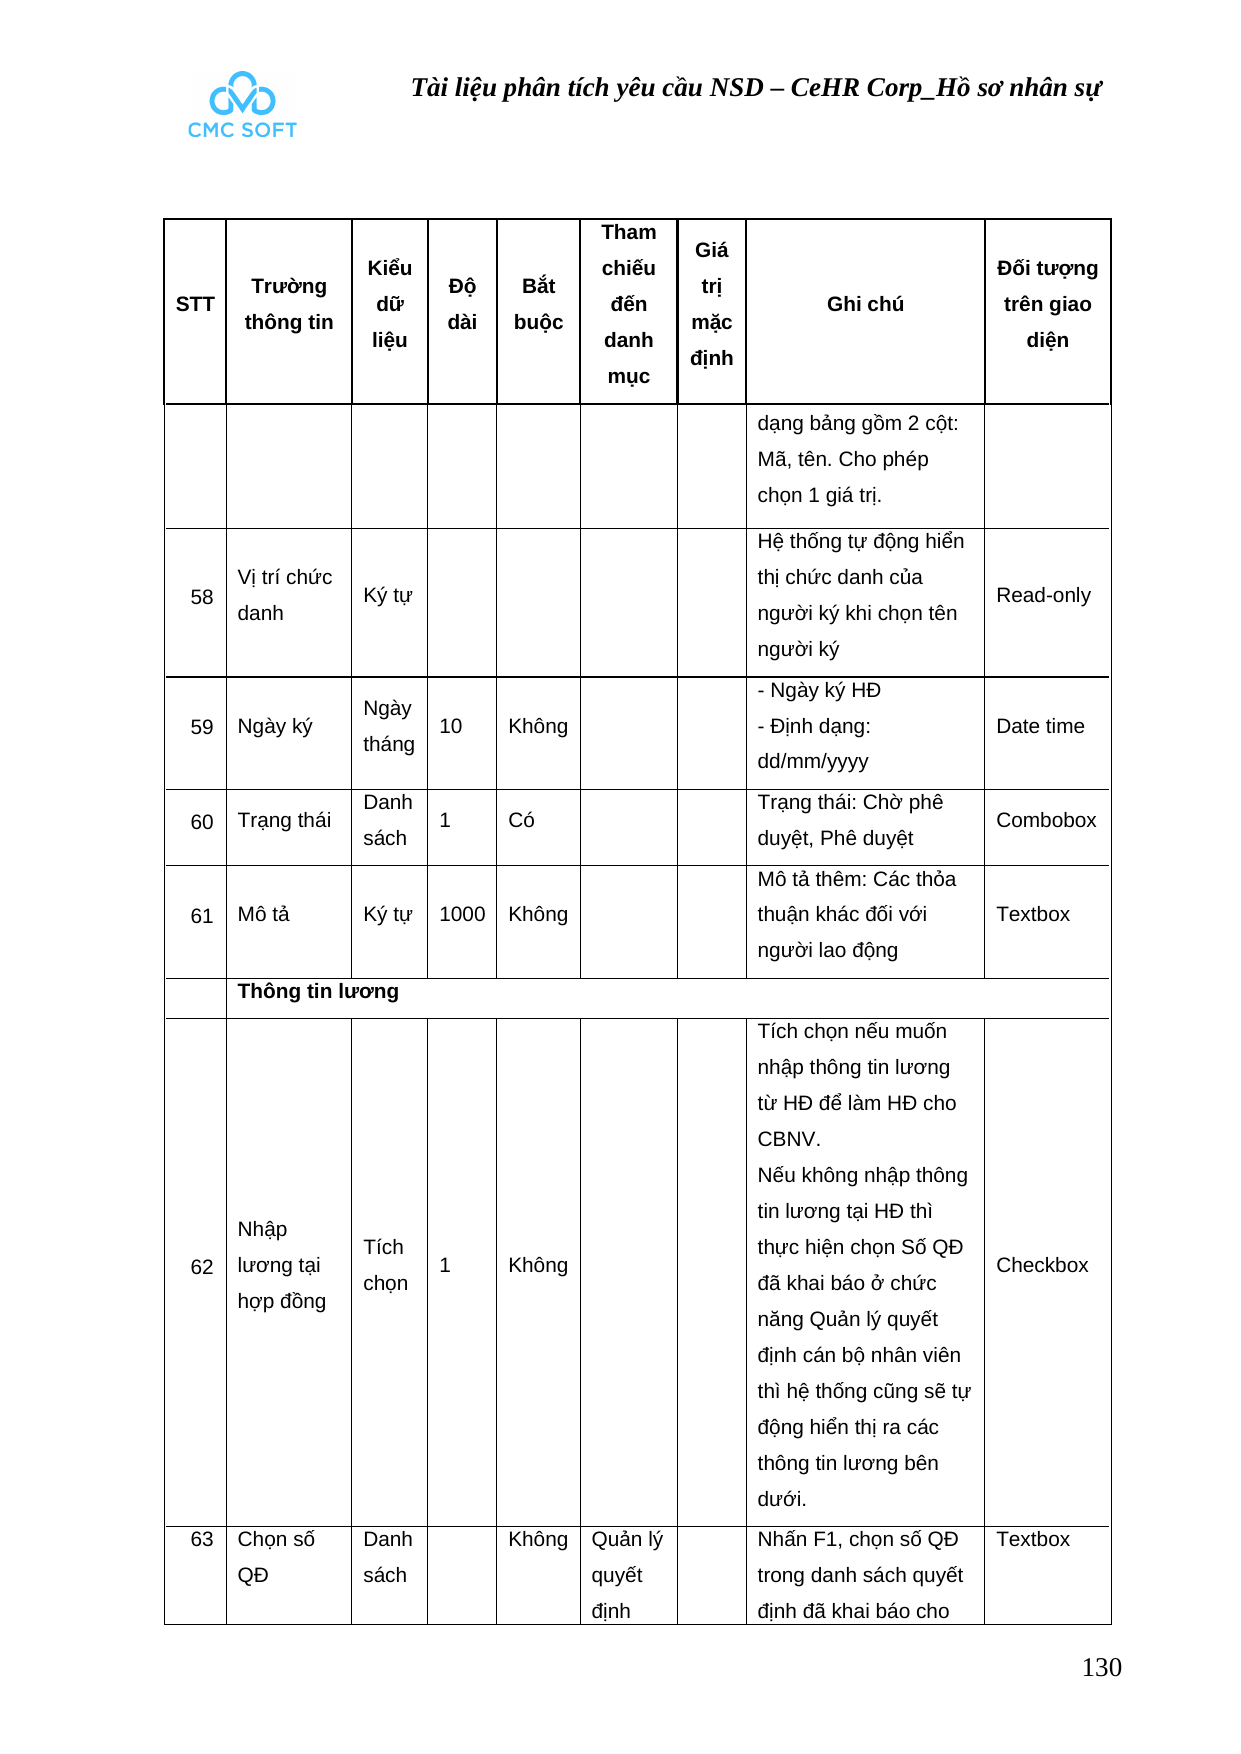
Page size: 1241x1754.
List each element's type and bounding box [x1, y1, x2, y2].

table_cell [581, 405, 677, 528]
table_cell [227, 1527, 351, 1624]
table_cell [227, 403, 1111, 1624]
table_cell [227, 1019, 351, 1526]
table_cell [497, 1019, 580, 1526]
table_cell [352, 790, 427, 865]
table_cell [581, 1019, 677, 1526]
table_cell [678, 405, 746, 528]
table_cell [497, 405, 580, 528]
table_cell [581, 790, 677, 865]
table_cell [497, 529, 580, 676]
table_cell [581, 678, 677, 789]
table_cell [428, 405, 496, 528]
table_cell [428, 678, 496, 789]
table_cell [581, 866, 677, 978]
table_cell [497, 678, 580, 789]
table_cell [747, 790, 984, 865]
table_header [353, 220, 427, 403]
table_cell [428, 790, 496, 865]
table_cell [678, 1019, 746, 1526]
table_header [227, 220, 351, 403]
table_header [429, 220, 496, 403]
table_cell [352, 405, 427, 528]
picture [188, 71, 297, 137]
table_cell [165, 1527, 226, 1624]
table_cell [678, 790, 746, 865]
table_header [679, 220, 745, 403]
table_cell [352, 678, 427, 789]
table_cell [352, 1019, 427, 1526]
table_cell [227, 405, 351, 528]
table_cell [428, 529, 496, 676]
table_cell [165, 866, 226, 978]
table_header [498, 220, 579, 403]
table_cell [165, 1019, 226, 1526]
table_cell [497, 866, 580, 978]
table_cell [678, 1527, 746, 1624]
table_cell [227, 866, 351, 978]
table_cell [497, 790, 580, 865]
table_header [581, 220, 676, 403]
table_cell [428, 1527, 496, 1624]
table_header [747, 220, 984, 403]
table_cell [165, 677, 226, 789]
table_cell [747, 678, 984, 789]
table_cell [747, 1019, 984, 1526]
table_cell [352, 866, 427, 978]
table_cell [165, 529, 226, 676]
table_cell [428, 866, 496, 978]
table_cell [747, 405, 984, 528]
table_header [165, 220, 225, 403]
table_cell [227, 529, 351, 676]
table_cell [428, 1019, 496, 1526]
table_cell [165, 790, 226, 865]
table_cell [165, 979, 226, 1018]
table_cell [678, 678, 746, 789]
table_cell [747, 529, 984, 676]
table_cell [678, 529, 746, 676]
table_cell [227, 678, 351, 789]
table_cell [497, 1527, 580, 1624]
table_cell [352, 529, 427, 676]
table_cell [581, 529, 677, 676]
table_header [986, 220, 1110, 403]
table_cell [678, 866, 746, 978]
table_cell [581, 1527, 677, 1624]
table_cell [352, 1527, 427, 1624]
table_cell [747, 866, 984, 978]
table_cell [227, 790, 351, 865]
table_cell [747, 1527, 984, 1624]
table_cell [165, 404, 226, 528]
